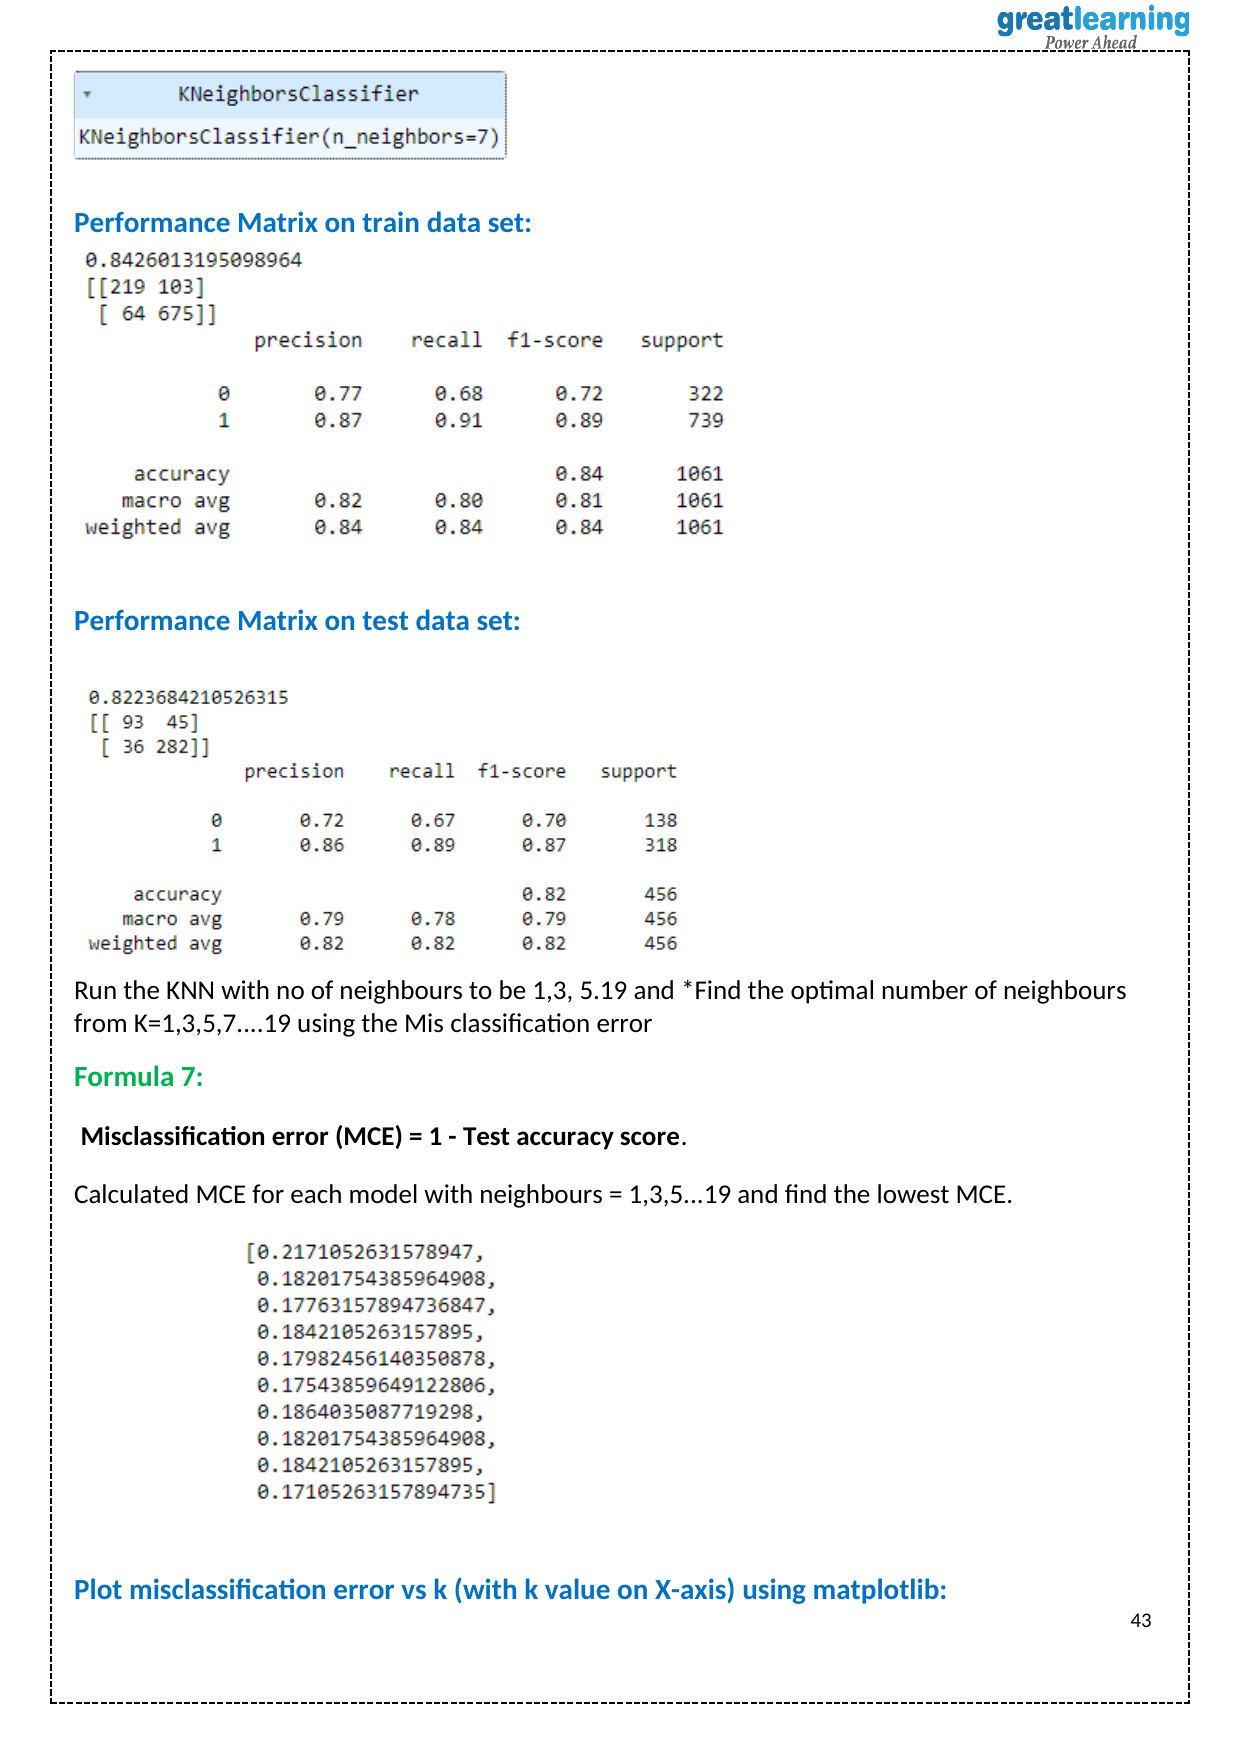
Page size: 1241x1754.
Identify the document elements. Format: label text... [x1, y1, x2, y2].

text Run the KNN with no of neighbours to be 1,3, 5.19 and *Find the optimal number of neighbours from K=1,3,5,7....19 using the Mis classification error [74, 973, 1151, 1039]
subtitle Performance Matrix on train data set: [74, 204, 1144, 240]
picture [73, 242, 754, 561]
picture [73, 679, 708, 973]
subtitle Plot misclassification error vs k (with k value on X-axis) using matplotlib: [74, 1571, 1151, 1607]
text Calculated MCE for each model with neighbours = 1,3,5...19 and find the lowest MCE. [74, 1177, 1151, 1210]
picture [73, 68, 518, 163]
picture [997, 4, 1189, 49]
picture [242, 1235, 511, 1513]
subtitle Formula 7: [74, 1058, 1151, 1094]
subtitle Performance Matrix on test data set: [74, 602, 1144, 637]
text Misclassification error (MCE) = 1 - Test accuracy score. [74, 1119, 1151, 1152]
